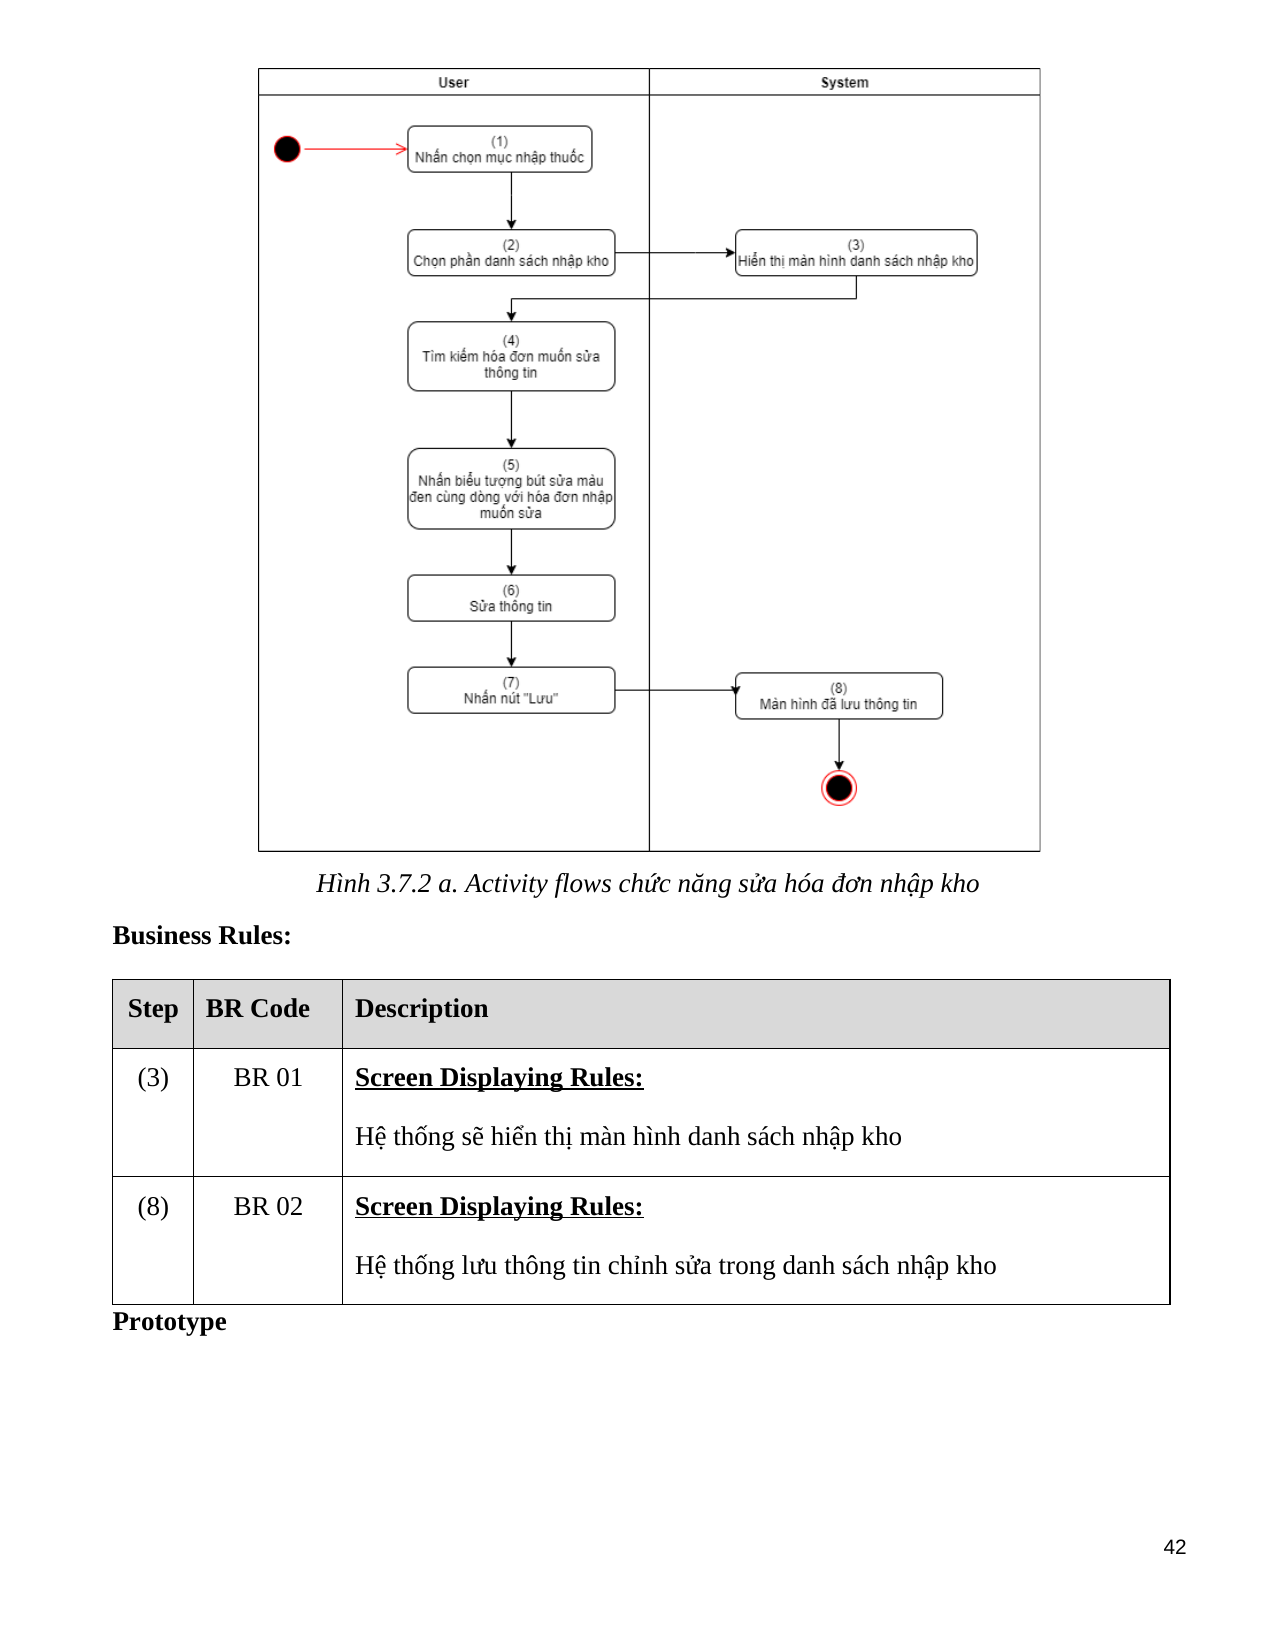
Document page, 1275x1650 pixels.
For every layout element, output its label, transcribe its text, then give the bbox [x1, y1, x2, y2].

table_cell BR 02 [194, 1177, 342, 1304]
text Hình 3.7.2 a. Activity flows chức năng sửa hóa đơn nhập kho [112, 867, 1186, 898]
picture [258, 68, 1041, 852]
text Prototype [112, 1305, 1186, 1337]
text Business Rules: [112, 919, 1186, 951]
table_cell (8) [113, 1177, 193, 1304]
table_cell Screen Displaying Rules: Hệ thống lưu thông tin chỉnh sửa trong danh sách nhập kho [343, 1177, 1169, 1304]
table_cell BR 01 [194, 1049, 342, 1176]
table_header Step [113, 980, 193, 1048]
table_header BR Code [194, 980, 342, 1048]
table_cell (3) [113, 1049, 193, 1176]
table_cell Screen Displaying Rules: Hệ thống sẽ hiển thị màn hình danh sách nhập kho [343, 1049, 1169, 1176]
table_header Description [343, 980, 1169, 1048]
